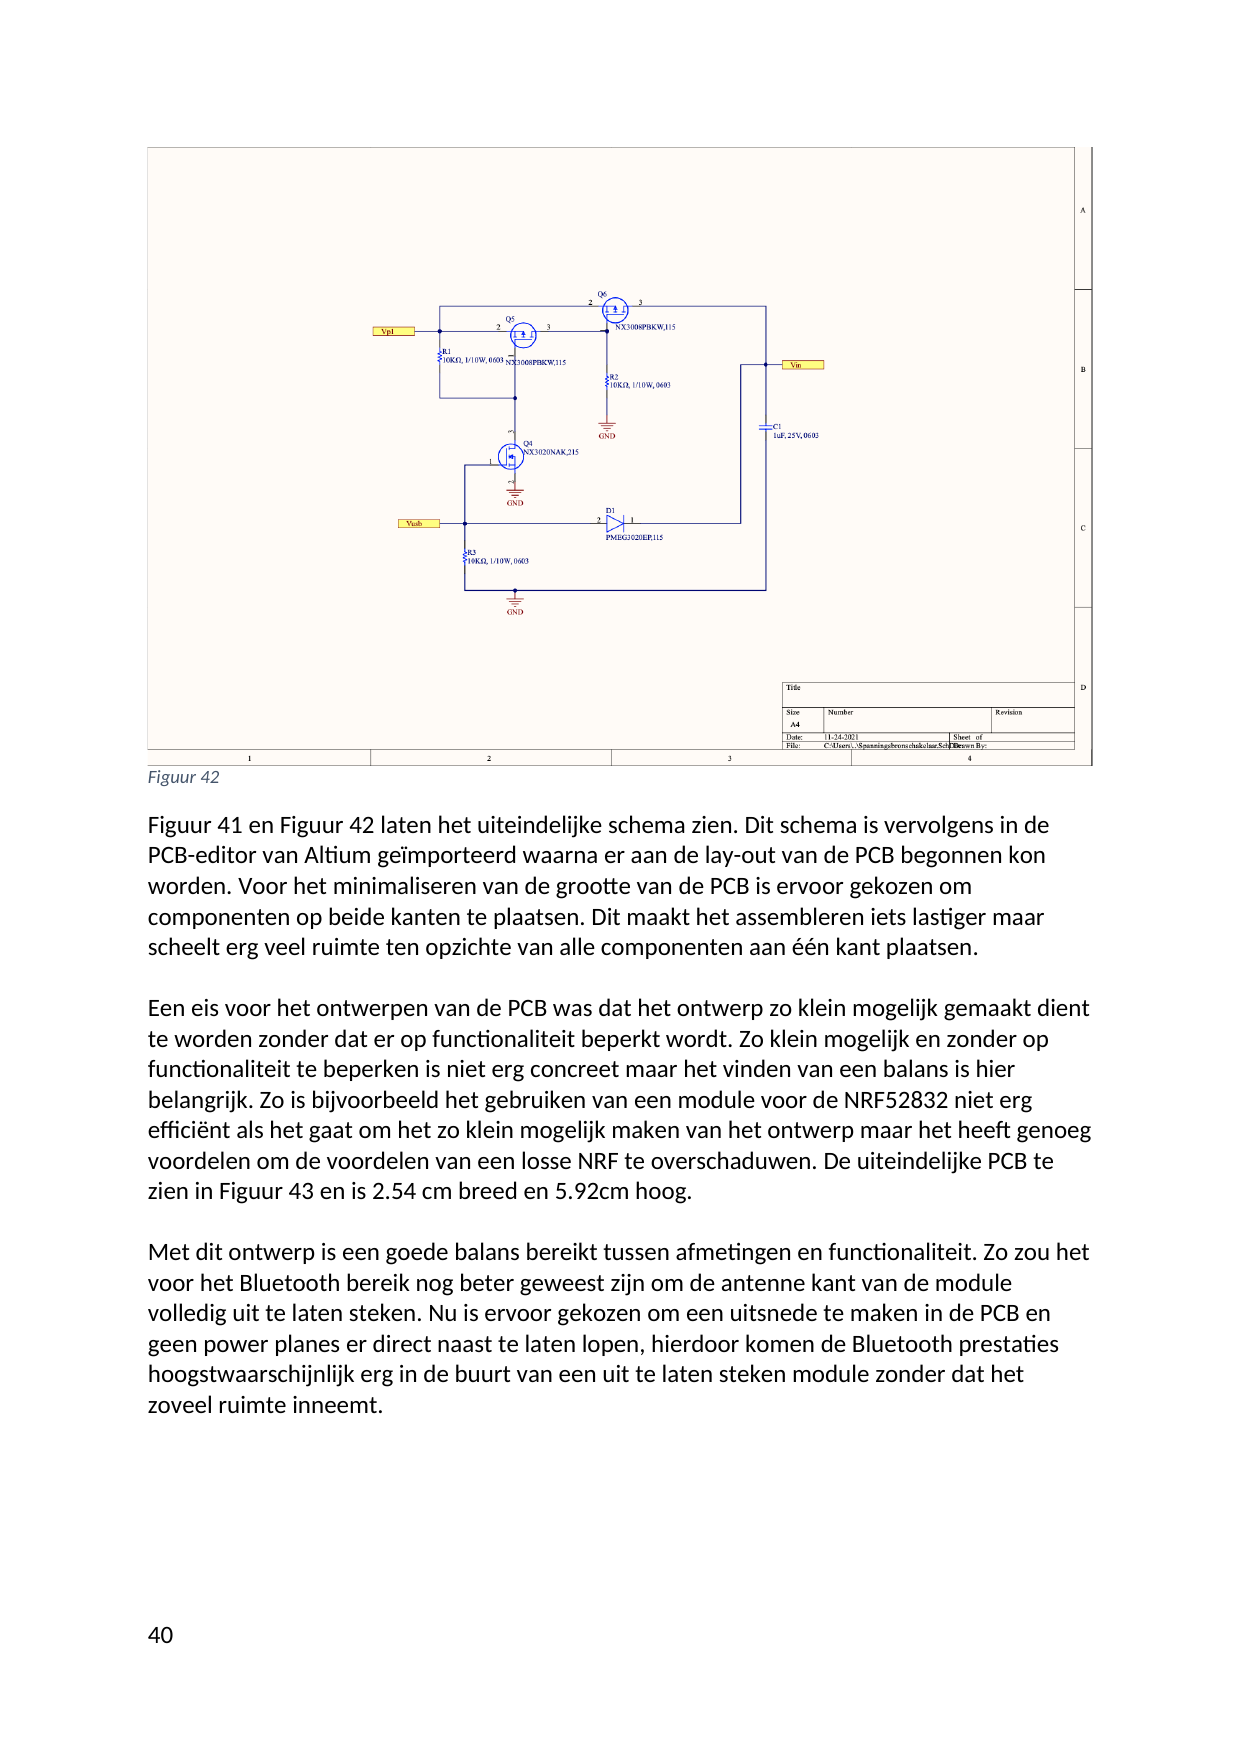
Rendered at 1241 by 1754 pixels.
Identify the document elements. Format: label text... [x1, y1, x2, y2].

picture [147, 147, 1093, 766]
text Een eis voor het ontwerpen van de PCB was dat het ontwerp zo klein mogelijk gemaakt dient te worden zonder dat er op functionaliteit beperkt wordt. Zo klein mogelijk en zonder op functionaliteit te beperken is niet erg concreet maar het vinden van een balans is hier belangrijk. Zo is bijvoorbeeld het gebruiken van een module voor de NRF52832 niet erg efficiënt als het gaat om het zo klein mogelijk maken van het ontwerp maar het heeft genoeg voordelen om de voordelen van een losse NRF te overschaduwen. De uiteindelijke PCB te zien in Figuur 43 en is 2.54 cm breed en 5.92cm hoog. [148, 992, 1093, 1206]
text Figuur 41 en Figuur 42 laten het uiteindelijke schema zien. Dit schema is vervolgens in de PCB-editor van Altium geïmporteerd waarna er aan de lay-out van de PCB begonnen kon worden. Voor het minimaliseren van de grootte van de PCB is ervoor gekozen om componenten op beide kanten te plaatsen. Dit maakt het assembleren iets lastiger maar scheelt erg veel ruimte ten opzichte van alle componenten aan één kant plaatsen. [148, 809, 1093, 962]
text Met dit ontwerp is een goede balans bereikt tussen afmetingen en functionaliteit. Zo zou het voor het Bluetooth bereik nog beter geweest zijn om de antenne kant van de module volledig uit te laten steken. Nu is ervoor gekozen om een uitsnede te maken in de PCB en geen power planes er direct naast te laten lopen, hierdoor komen de Bluetooth prestaties hoogstwaarschijnlijk erg in de buurt van een uit te laten steken module zonder dat het zoveel ruimte inneemt. [148, 1236, 1093, 1419]
